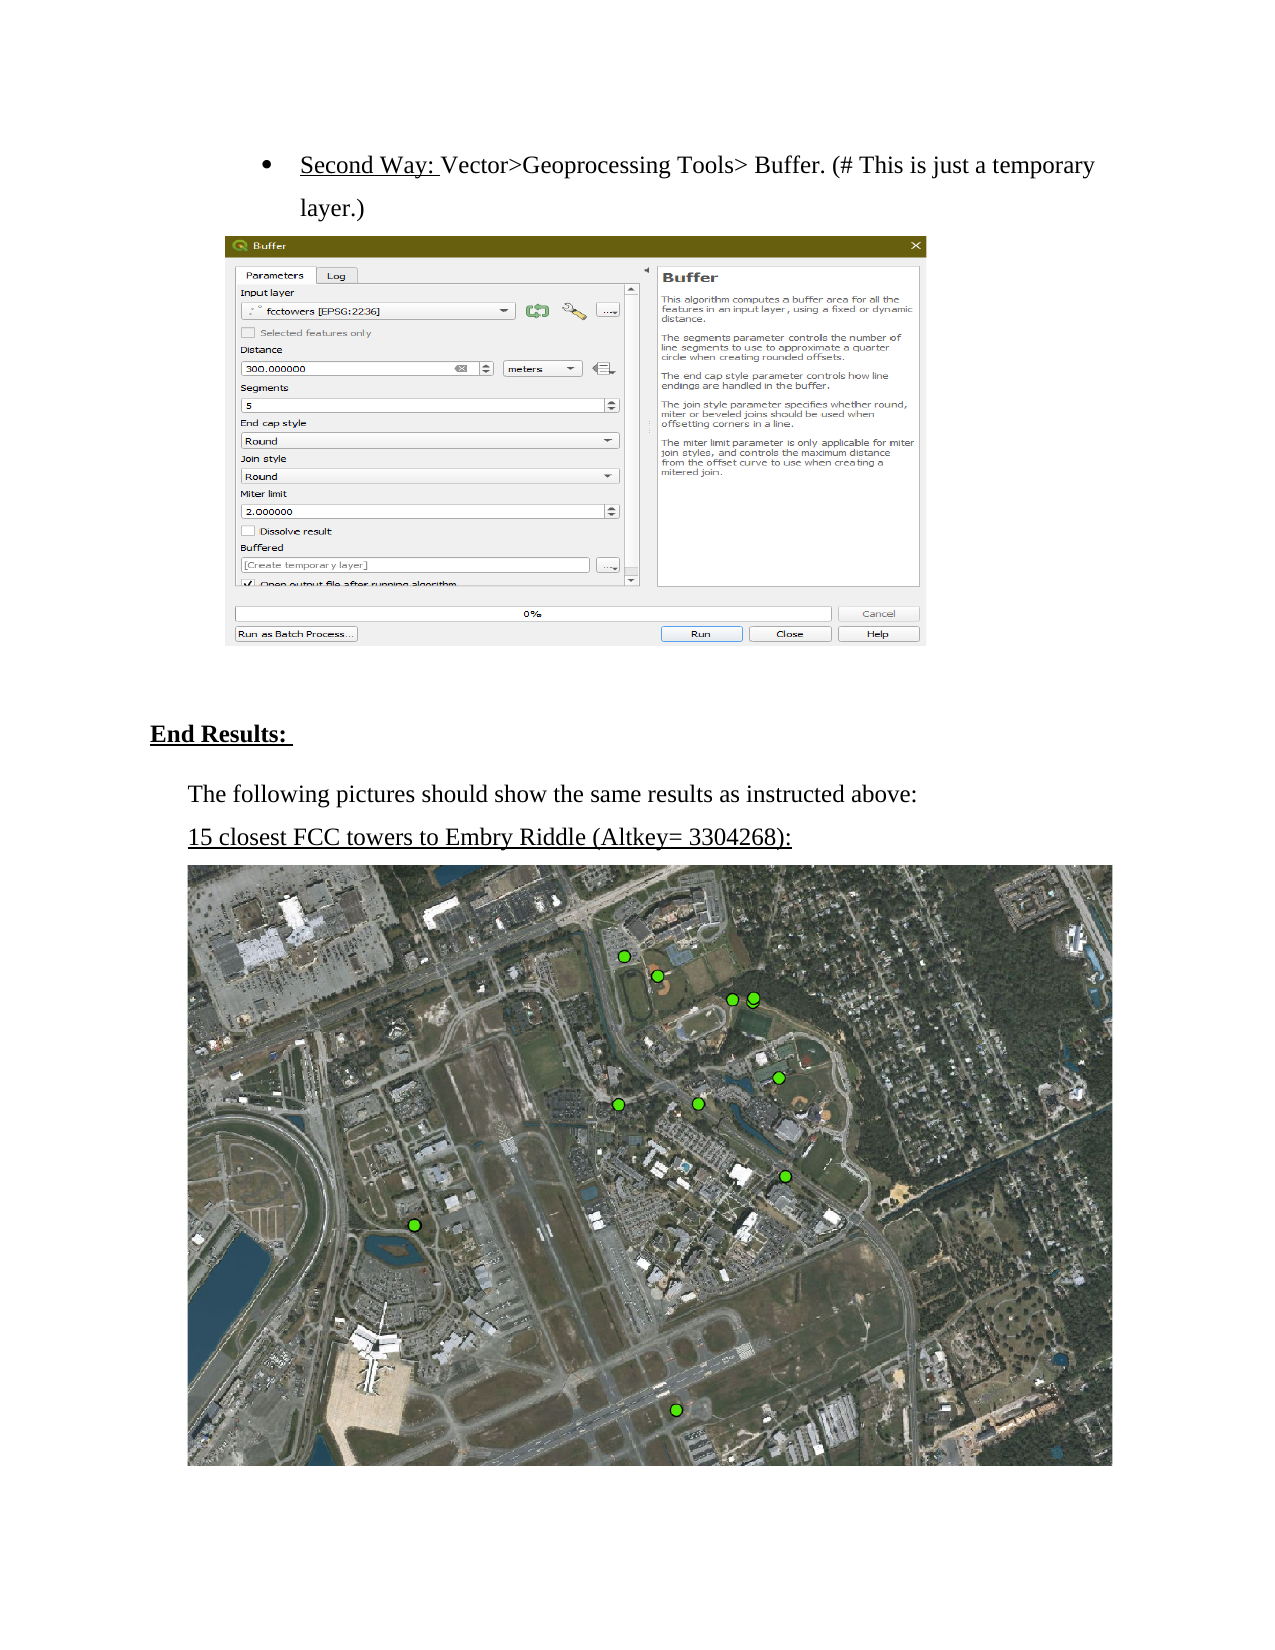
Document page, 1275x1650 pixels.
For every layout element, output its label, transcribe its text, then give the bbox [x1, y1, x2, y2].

text End Results: [150, 719, 1125, 748]
list Second Way: Vector>Geoprocessing Tools> Buffer. (# This is just a temporary layer.) [262, 150, 1125, 222]
list The following pictures should show the same results as instructed above: [187, 779, 1125, 808]
list 15 closest FCC towers to Embry Riddle (Altkey= 3304268): [187, 822, 1125, 851]
picture [225, 236, 927, 646]
picture [187, 865, 1113, 1466]
